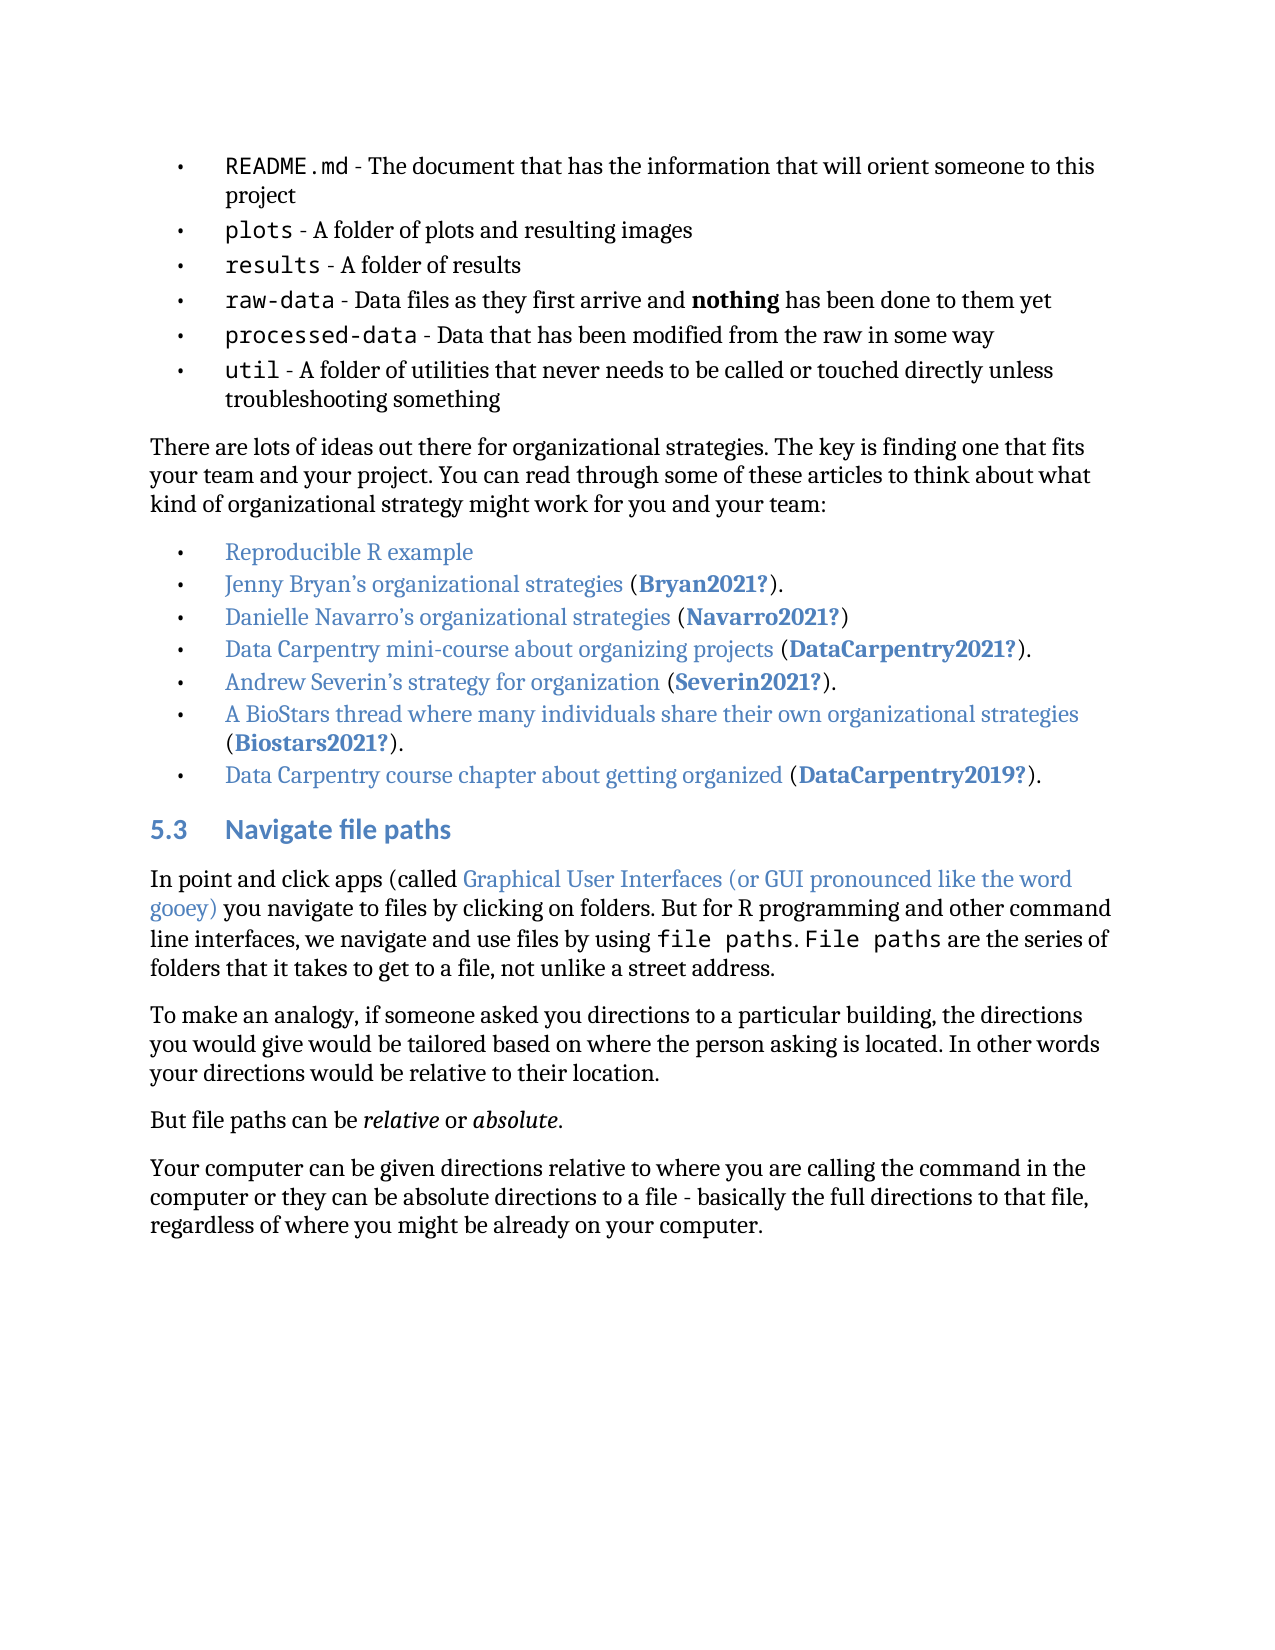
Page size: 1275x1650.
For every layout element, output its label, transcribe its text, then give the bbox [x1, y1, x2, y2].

text To make an analogy, if someone asked you directions to a particular building, the directions you would give would be tailored based on where the person asking is located. In other words your directions would be relative to their location. [150, 1001, 1125, 1088]
text There are lots of ideas out there for organizational strategies. The key is finding one that fits your team and your project. You can read through some of these articles to think about what kind of organizational strategy might work for you and your team: [150, 432, 1125, 519]
list Data Carpentry course chapter about getting organized (DataCarpentry2019?). [175, 761, 1125, 790]
text In point and click apps (called Graphical User Interfaces (or GUI pronounced like the word gooey) you navigate to files by clicking on folders. But for R programming and other command line interfaces, we navigate and use files by using file paths. File paths are the series of folders that it takes to get to a file, not unlike a street address. [150, 865, 1125, 983]
list Jenny Bryan’s organizational strategies (Bryan2021?). [175, 570, 1125, 599]
list Danielle Navarro’s organizational strategies (Navarro2021?) [175, 602, 1125, 631]
list Reproducible R example [175, 537, 1125, 566]
list README.md - The document that has the information that will orient someone to this project [175, 150, 1125, 210]
subtitle 5.3 Navigate file paths [150, 811, 1125, 846]
list raw-data - Data files as they first arrive and nothing has been done to them yet [175, 284, 1125, 315]
list util - A folder of utilities that never needs to be called or touched directly unless troubleshooting something [175, 354, 1125, 414]
list Andrew Severin’s strategy for organization (Severin2021?). [175, 667, 1125, 696]
list plots - A folder of plots and resulting images [175, 214, 1125, 245]
list results - A folder of results [175, 249, 1125, 280]
list A BioStars thread where many individuals share their own organizational strategies (Biostars2021?). [175, 700, 1125, 757]
list Data Carpentry mini-course about organizing projects (DataCarpentry2021?). [175, 635, 1125, 664]
list processed-data - Data that has been modified from the raw in some way [175, 319, 1125, 350]
text But file paths can be relative or absolute. [150, 1106, 1125, 1135]
text Your computer can be given directions relative to where you are calling the command in the computer or they can be absolute directions to a file - basically the full directions to that file, regardless of where you might be already on your computer. [150, 1154, 1125, 1240]
